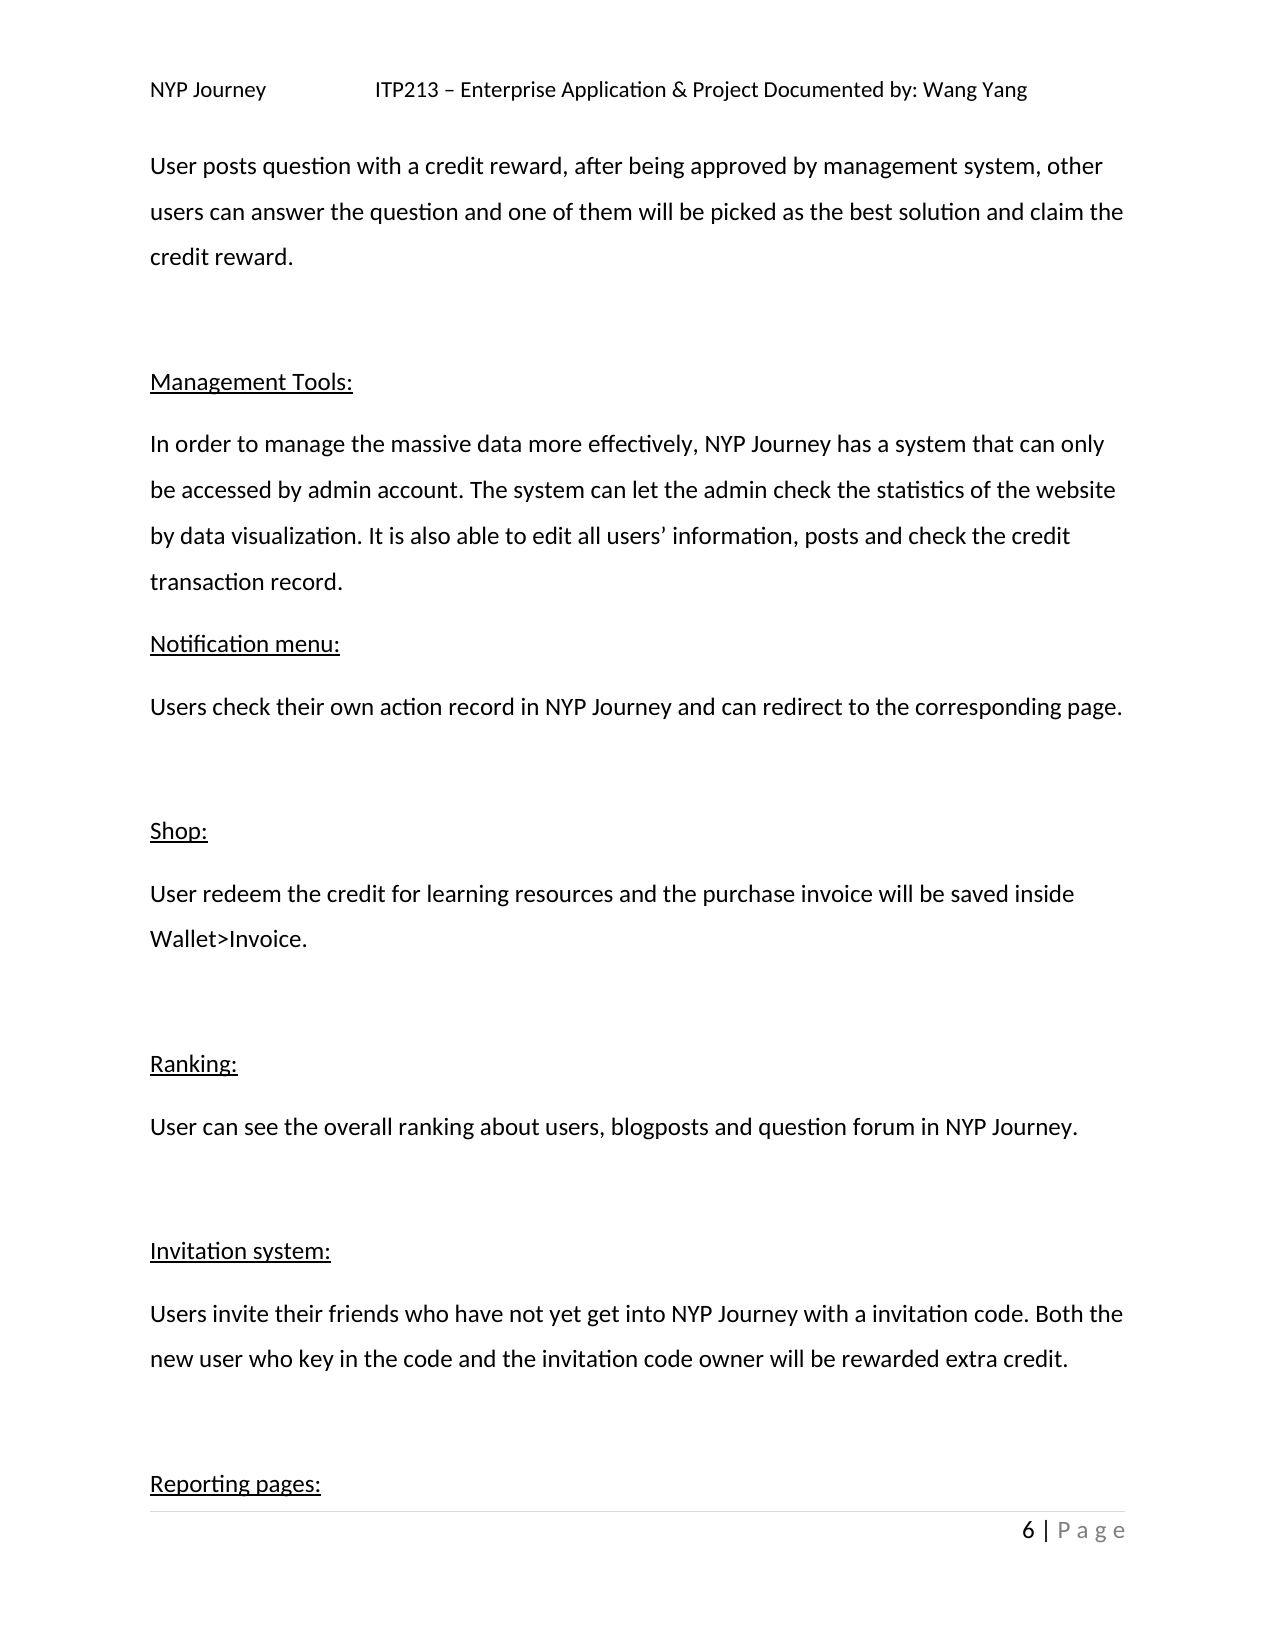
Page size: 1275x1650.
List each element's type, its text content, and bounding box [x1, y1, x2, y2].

text Reporting pages: [150, 1468, 1125, 1499]
text Ranking: [150, 1048, 1125, 1079]
text Shop: [150, 815, 1125, 846]
text Users invite their friends who have not yet get into NYP Journey with a invitation code. Both the new user who key in the code and the invitation code owner will be rewarded extra credit. [150, 1298, 1125, 1374]
text Management Tools: [150, 366, 1125, 397]
text In order to manage the massive data more effectively, NYP Journey has a system that can only be accessed by admin account. The system can let the admin check the statistics of the website by data visualization. It is also able to edit all users’ information, posts and check the credit transaction record. [150, 429, 1125, 596]
text User can see the overall ranking about users, blogposts and question forum in NYP Journey. [150, 1111, 1125, 1141]
text User redeem the credit for learning resources and the purchase invoice will be saved inside Wallet>Invoice. [150, 878, 1125, 954]
text User posts question with a credit reward, after being approved by management system, other users can answer the question and one of them will be picked as the best solution and claim the credit reward. [150, 150, 1125, 272]
text Users check their own action record in NYP Journey and can redirect to the corresponding page. [150, 691, 1125, 721]
text Notification menu: [150, 628, 1125, 659]
text Invitation system: [150, 1236, 1125, 1266]
